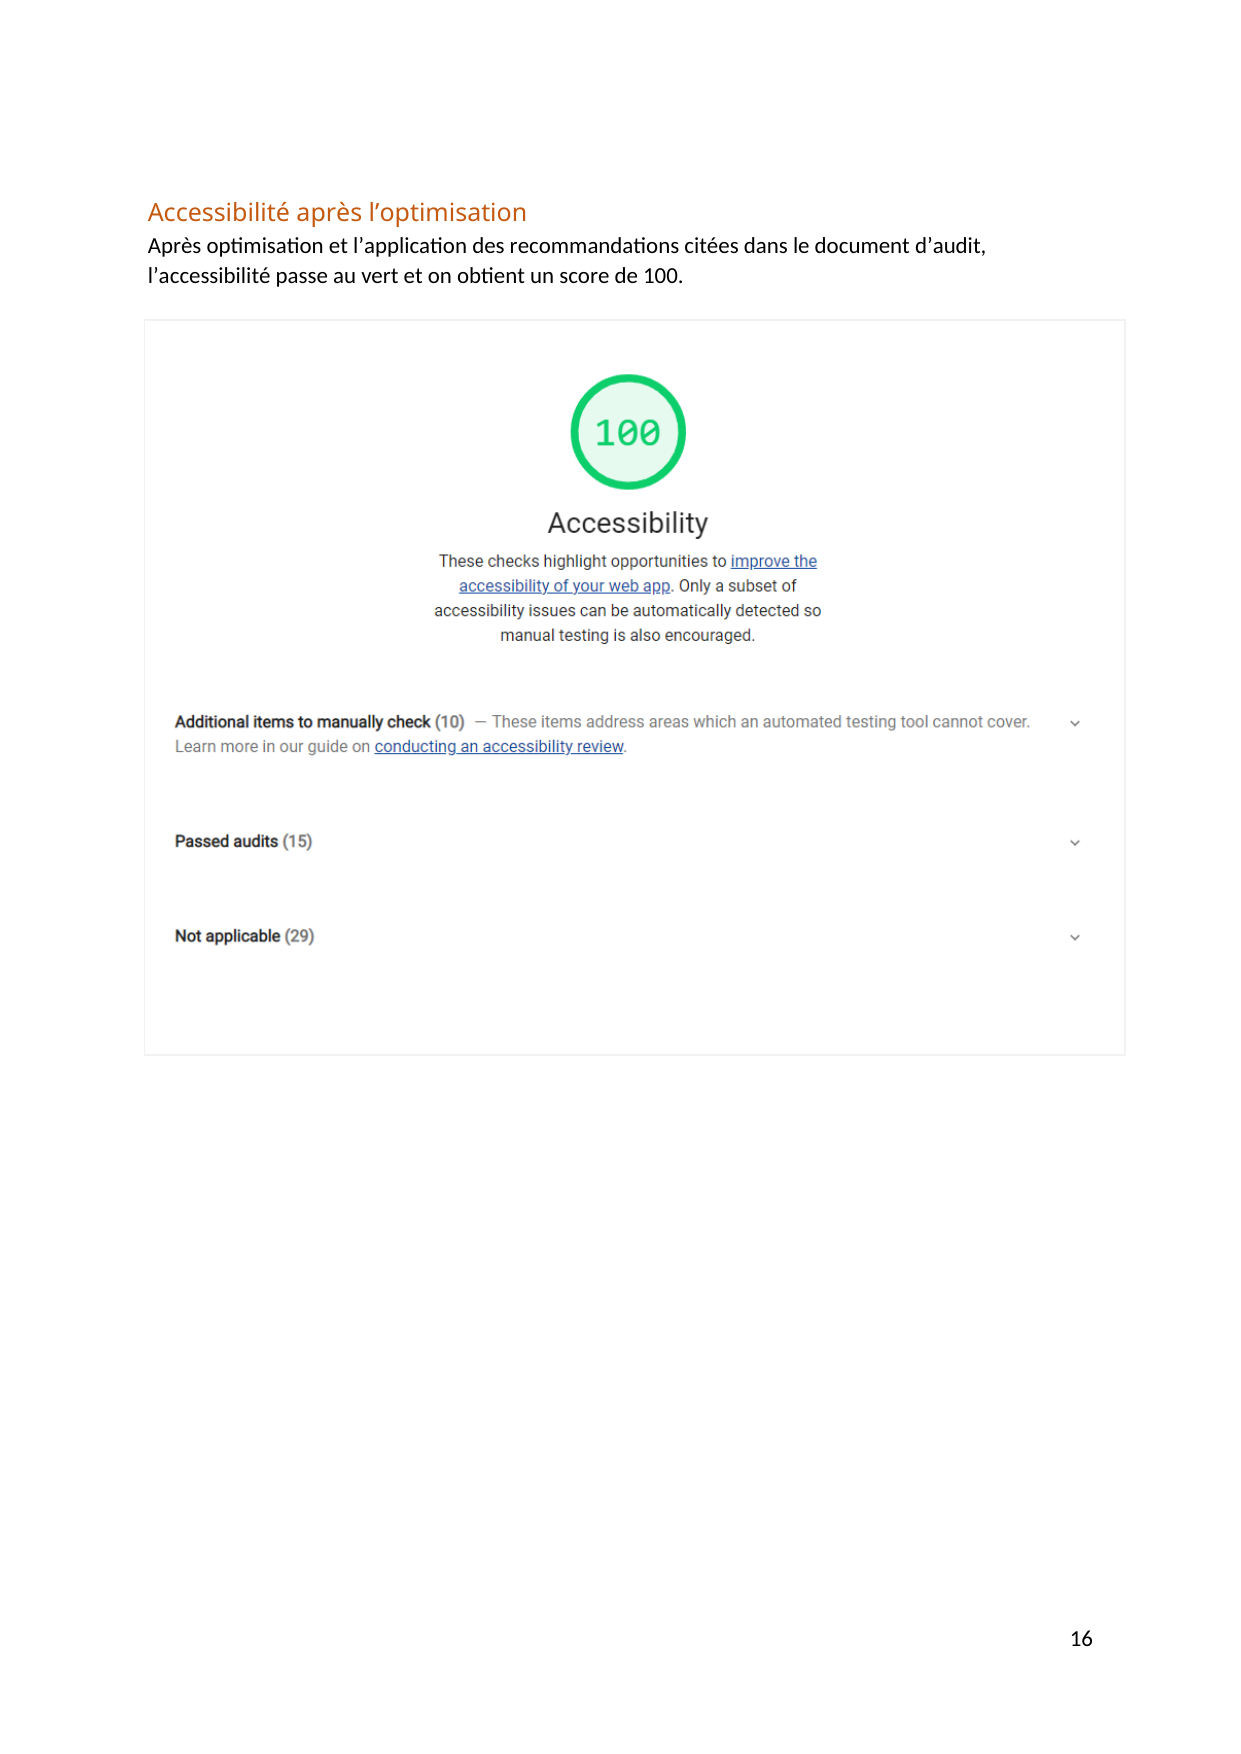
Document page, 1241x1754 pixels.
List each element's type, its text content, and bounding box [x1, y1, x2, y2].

text Après optimisation et l’application des recommandations citées dans le document d’audit, l’accessibilité passe au vert et on obtient un score de 100. [148, 231, 1093, 289]
subtitle Accessibilité après l’optimisation [148, 194, 1093, 228]
picture [159, 327, 1109, 993]
